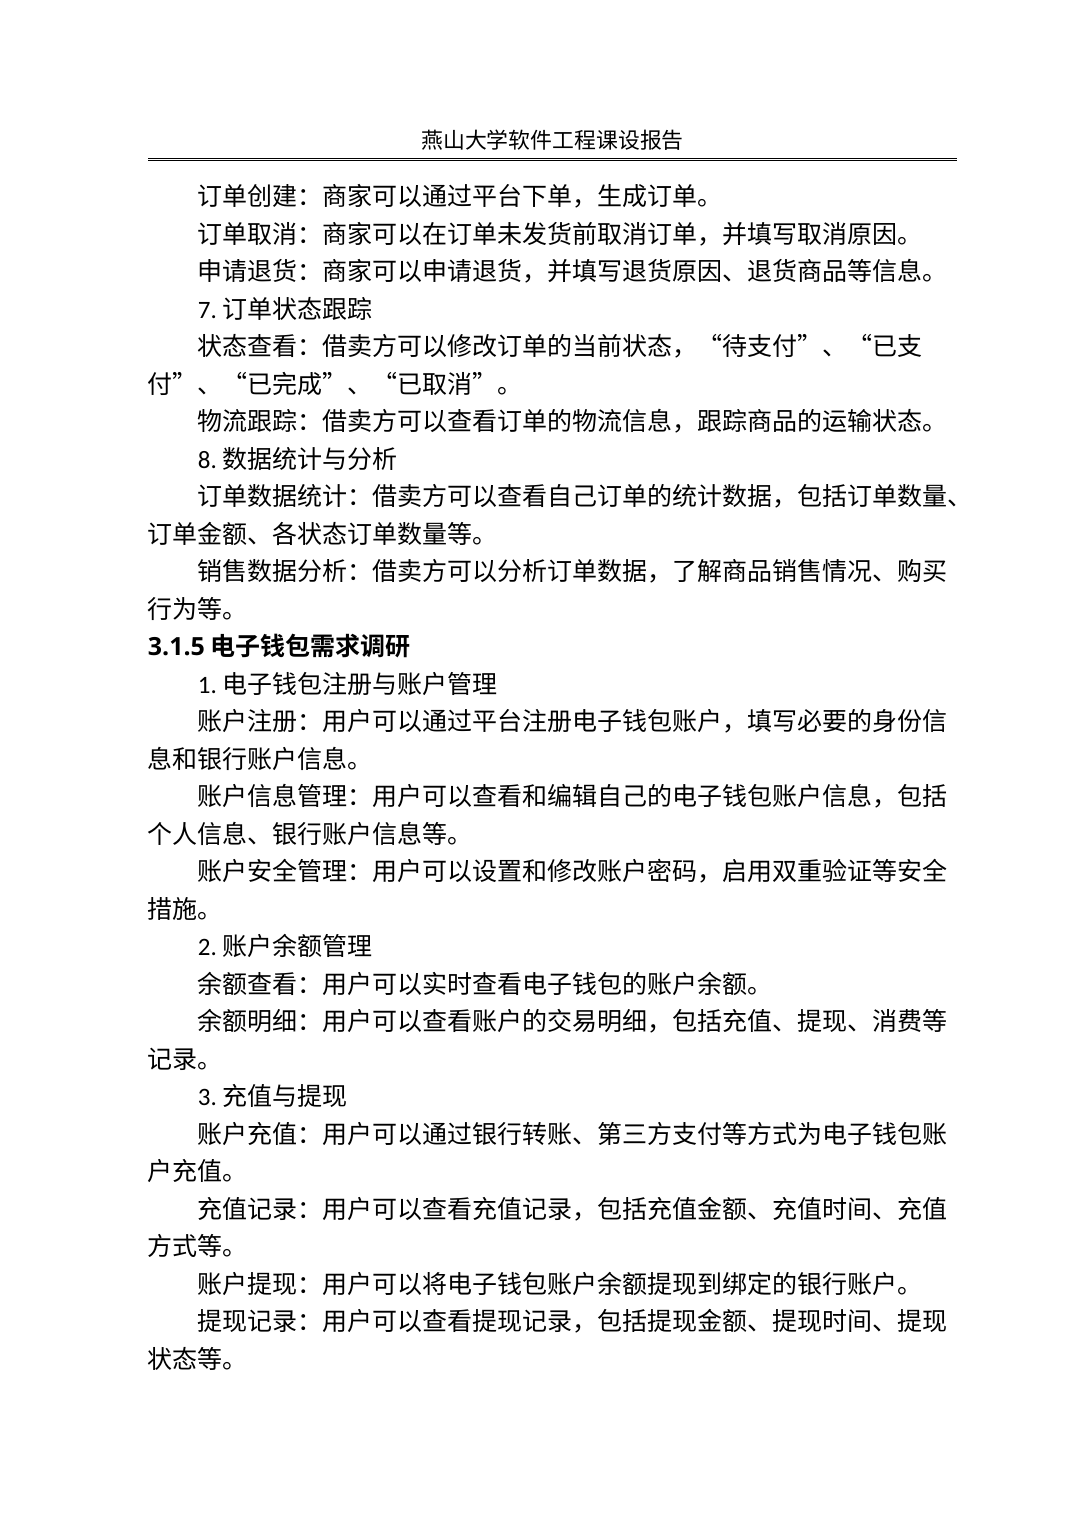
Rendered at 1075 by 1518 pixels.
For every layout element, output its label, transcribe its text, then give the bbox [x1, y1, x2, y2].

text 余额查看：用户可以实时查看电子钱包的账户余额。 [148, 964, 957, 1001]
text 2. 账户余额管理 [148, 926, 957, 964]
text 账户安全管理：用户可以设置和修改账户密码，启用双重验证等安全措施。 [148, 851, 957, 926]
text 账户信息管理：用户可以查看和编辑自己的电子钱包账户信息，包括个人信息、银行账户信息等。 [148, 776, 957, 851]
text 物流跟踪：借卖方可以查看订单的物流信息，跟踪商品的运输状态。 [148, 401, 957, 439]
text 订单创建：商家可以通过平台下单，生成订单。 [148, 176, 957, 214]
text 销售数据分析：借卖方可以分析订单数据，了解商品销售情况、购买行为等。 [148, 551, 957, 626]
text 订单数据统计：借卖方可以查看自己订单的统计数据，包括订单数量、订单金额、各状态订单数量等。 [148, 476, 957, 551]
text 账户注册：用户可以通过平台注册电子钱包账户，填写必要的身份信息和银行账户信息。 [148, 701, 957, 776]
text 8. 数据统计与分析 [148, 439, 957, 476]
text 账户提现：用户可以将电子钱包账户余额提现到绑定的银行账户。 [148, 1264, 957, 1301]
text 账户充值：用户可以通过银行转账、第三方支付等方式为电子钱包账户充值。 [148, 1114, 957, 1189]
text 状态查看：借卖方可以修改订单的当前状态，“待支付”、“已支付”、“已完成”、“已取消”。 [148, 326, 957, 401]
text 余额明细：用户可以查看账户的交易明细，包括充值、提现、消费等记录。 [148, 1001, 957, 1076]
text 3. 充值与提现 [148, 1076, 957, 1114]
text 提现记录：用户可以查看提现记录，包括提现金额、提现时间、提现状态等。 [148, 1301, 957, 1376]
text 7. 订单状态跟踪 [148, 289, 957, 326]
text 充值记录：用户可以查看充值记录，包括充值金额、充值时间、充值方式等。 [148, 1189, 957, 1264]
text 申请退货：商家可以申请退货，并填写退货原因、退货商品等信息。 [148, 251, 957, 289]
subtitle 3.1.5电子钱包需求调研 [148, 626, 957, 664]
text 订单取消：商家可以在订单未发货前取消订单，并填写取消原因。 [148, 214, 957, 251]
text 1. 电子钱包注册与账户管理 [148, 664, 957, 701]
